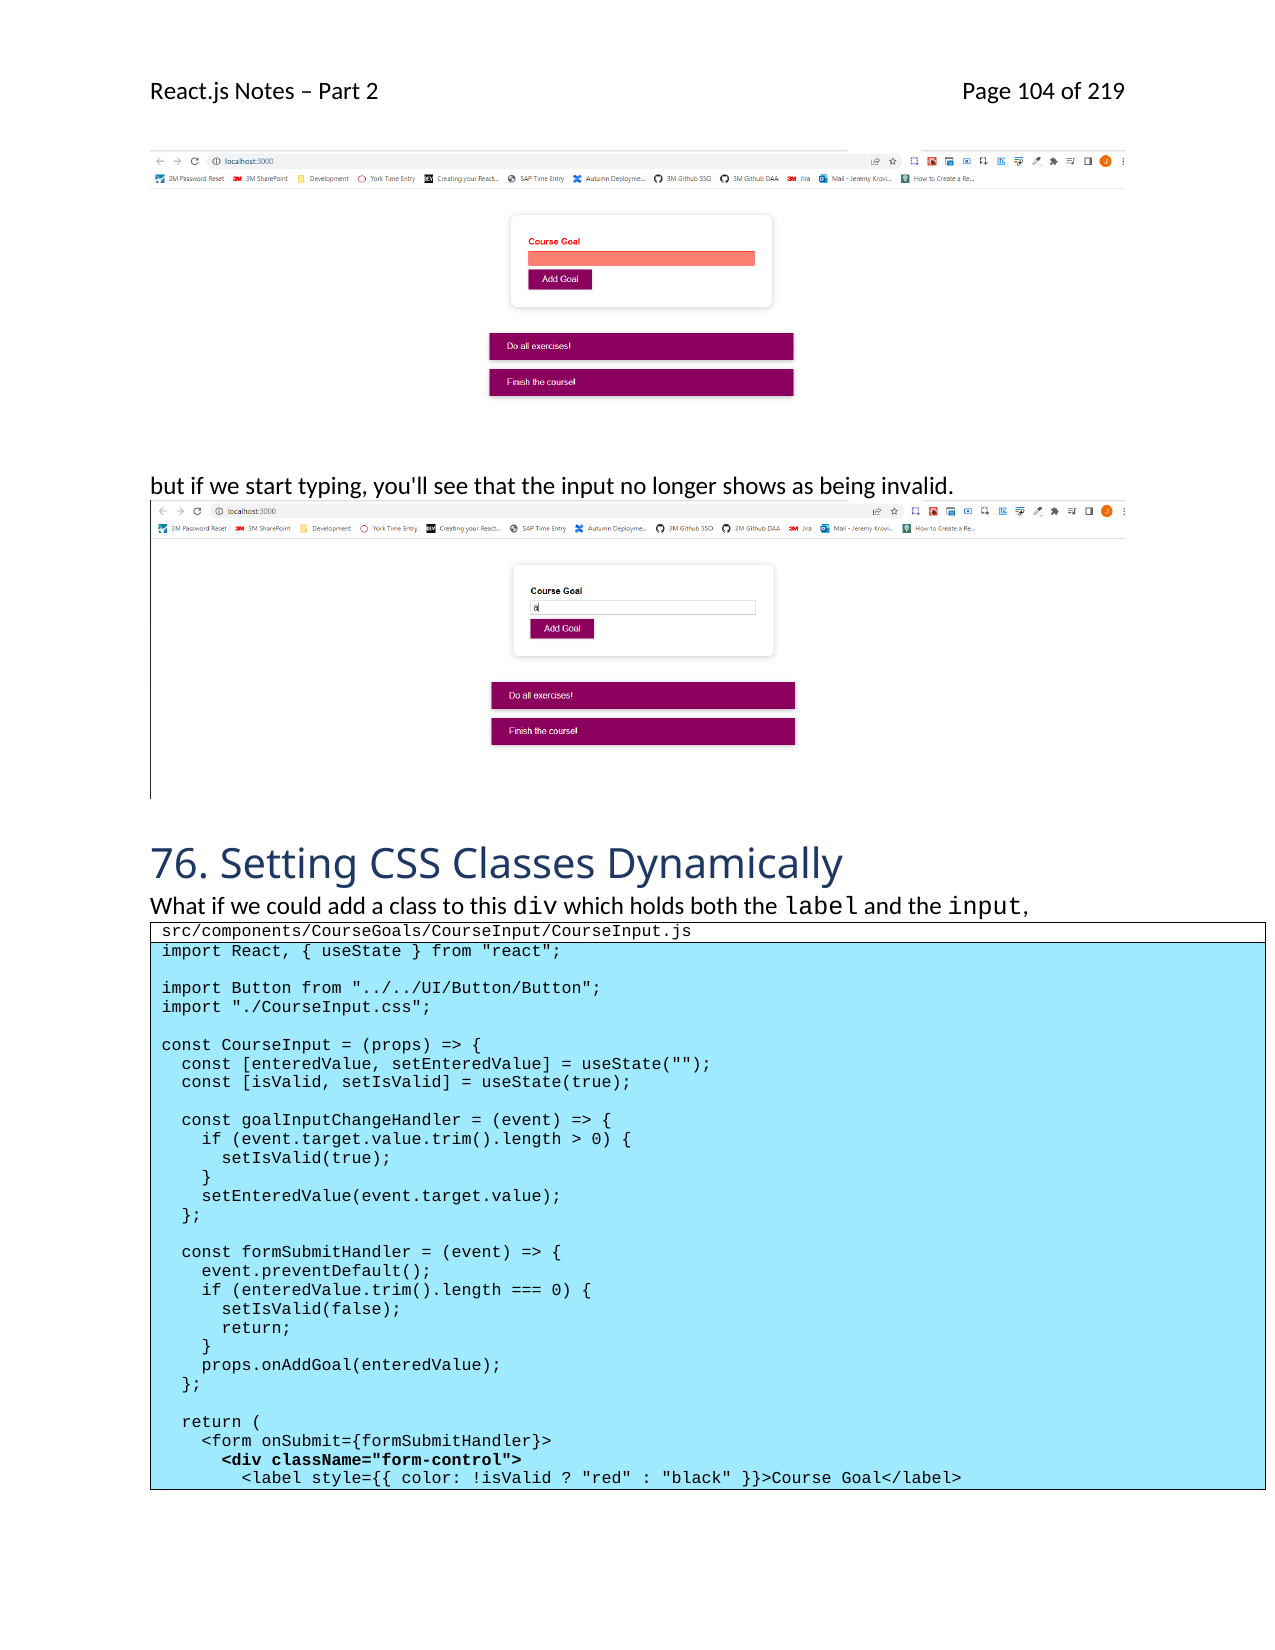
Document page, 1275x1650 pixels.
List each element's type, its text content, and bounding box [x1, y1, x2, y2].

picture [150, 150, 1125, 440]
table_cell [151, 943, 1265, 1489]
table_header src/components/CourseGoals/CourseInput/CourseInput.js [151, 923, 1265, 942]
picture [150, 500, 1125, 799]
text What if we could add a class to this div which holds both the label and the input, [150, 890, 1125, 922]
subtitle 76. Setting CSS Classes Dynamically [150, 834, 1125, 890]
text but if we start typing, you'll see that the input no longer shows as being invalid. [150, 470, 1125, 500]
